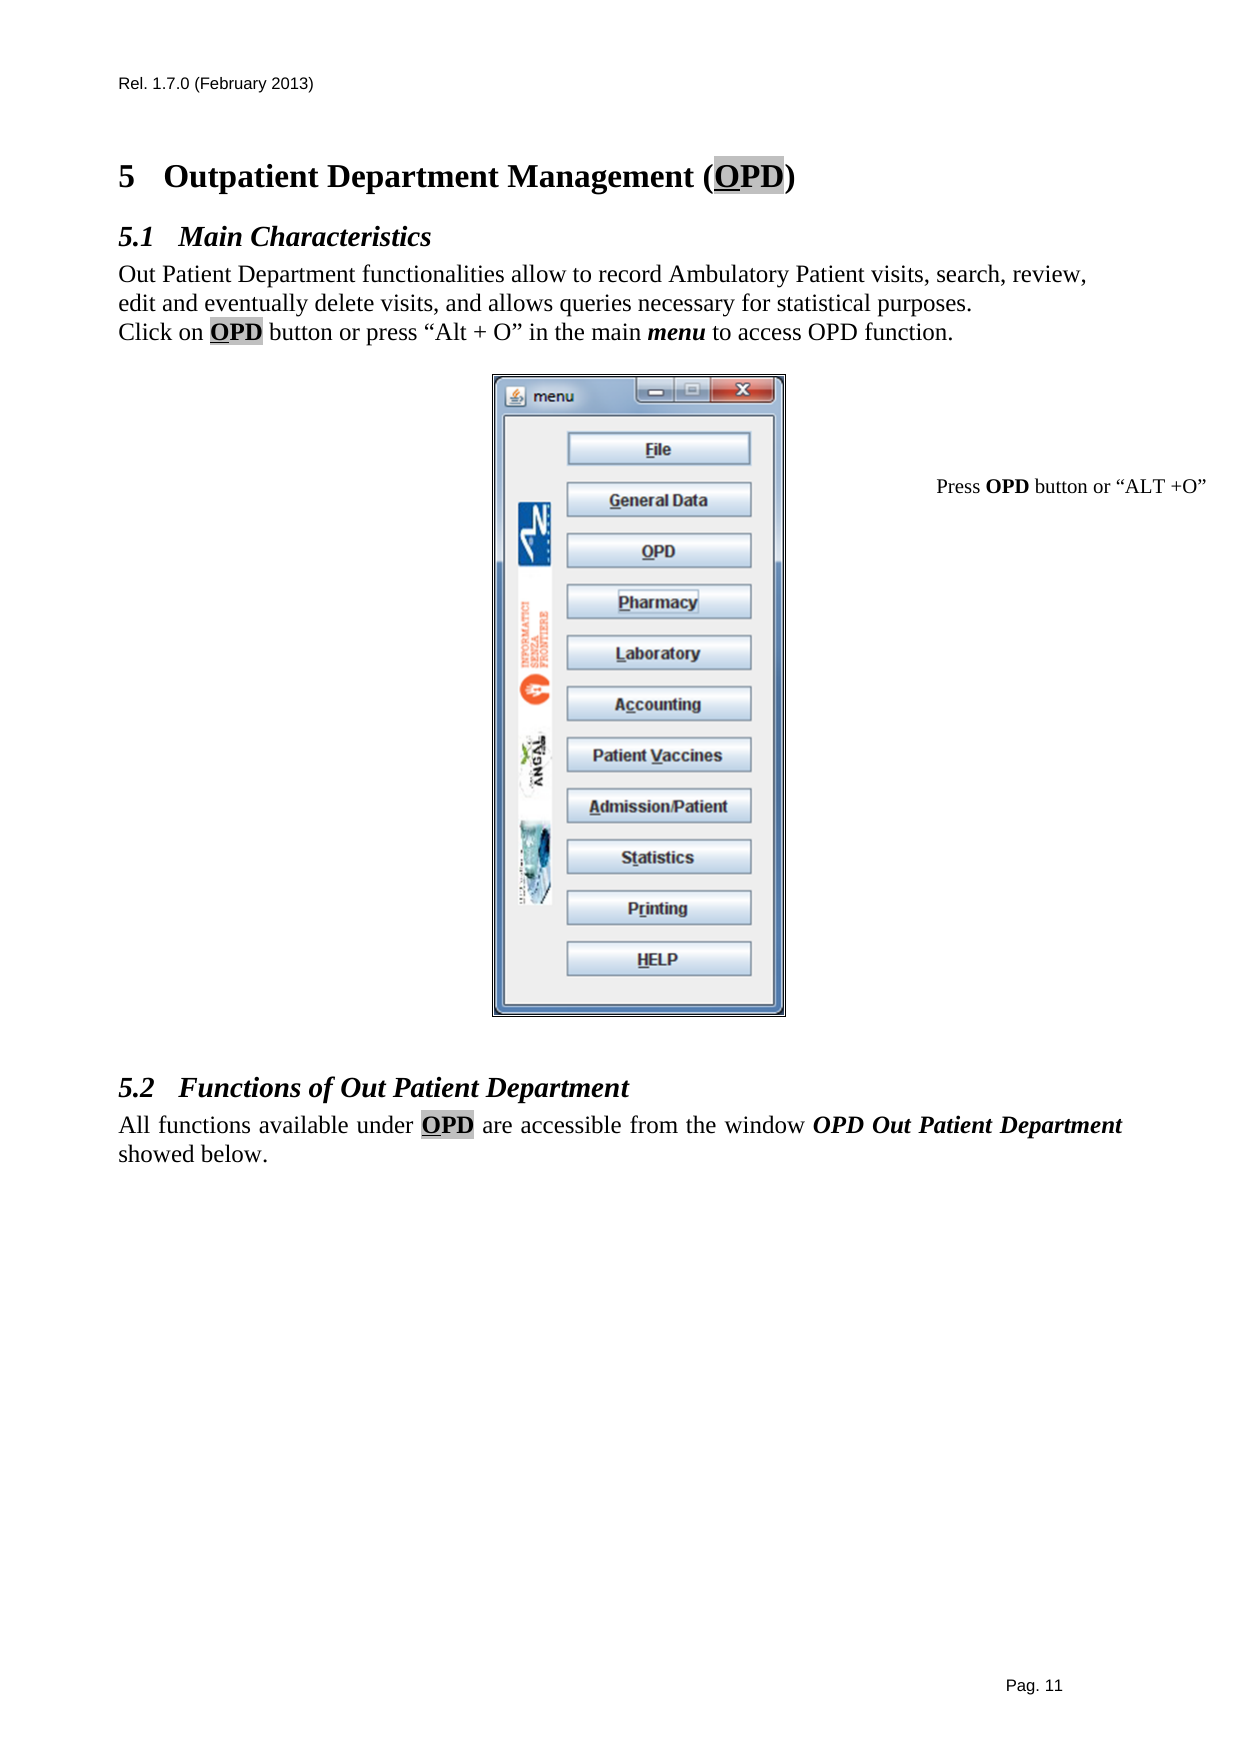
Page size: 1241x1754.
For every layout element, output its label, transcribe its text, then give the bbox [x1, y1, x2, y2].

subtitle Outpatient Department Management (OPD) [118, 156, 714, 194]
picture [493, 375, 785, 1016]
text Click on OPD button or press “Alt + O” in the main menu to access OPD function. [263, 317, 1122, 345]
subtitle Main Characteristics [118, 219, 1122, 253]
text Out Patient Department functionalities allow to record Ambulatory Patient visits, search, review, edit and eventually delete visits, and allows queries necessary for statistical purposes. [118, 259, 1122, 317]
text All functions available under OPD are accessible from the window OPD Out Patient Department showed below. [118, 1110, 1122, 1167]
subtitle Functions of Out Patient Department [118, 1070, 1122, 1104]
subtitle Outpatient Department Management (OPD) [784, 156, 1122, 194]
